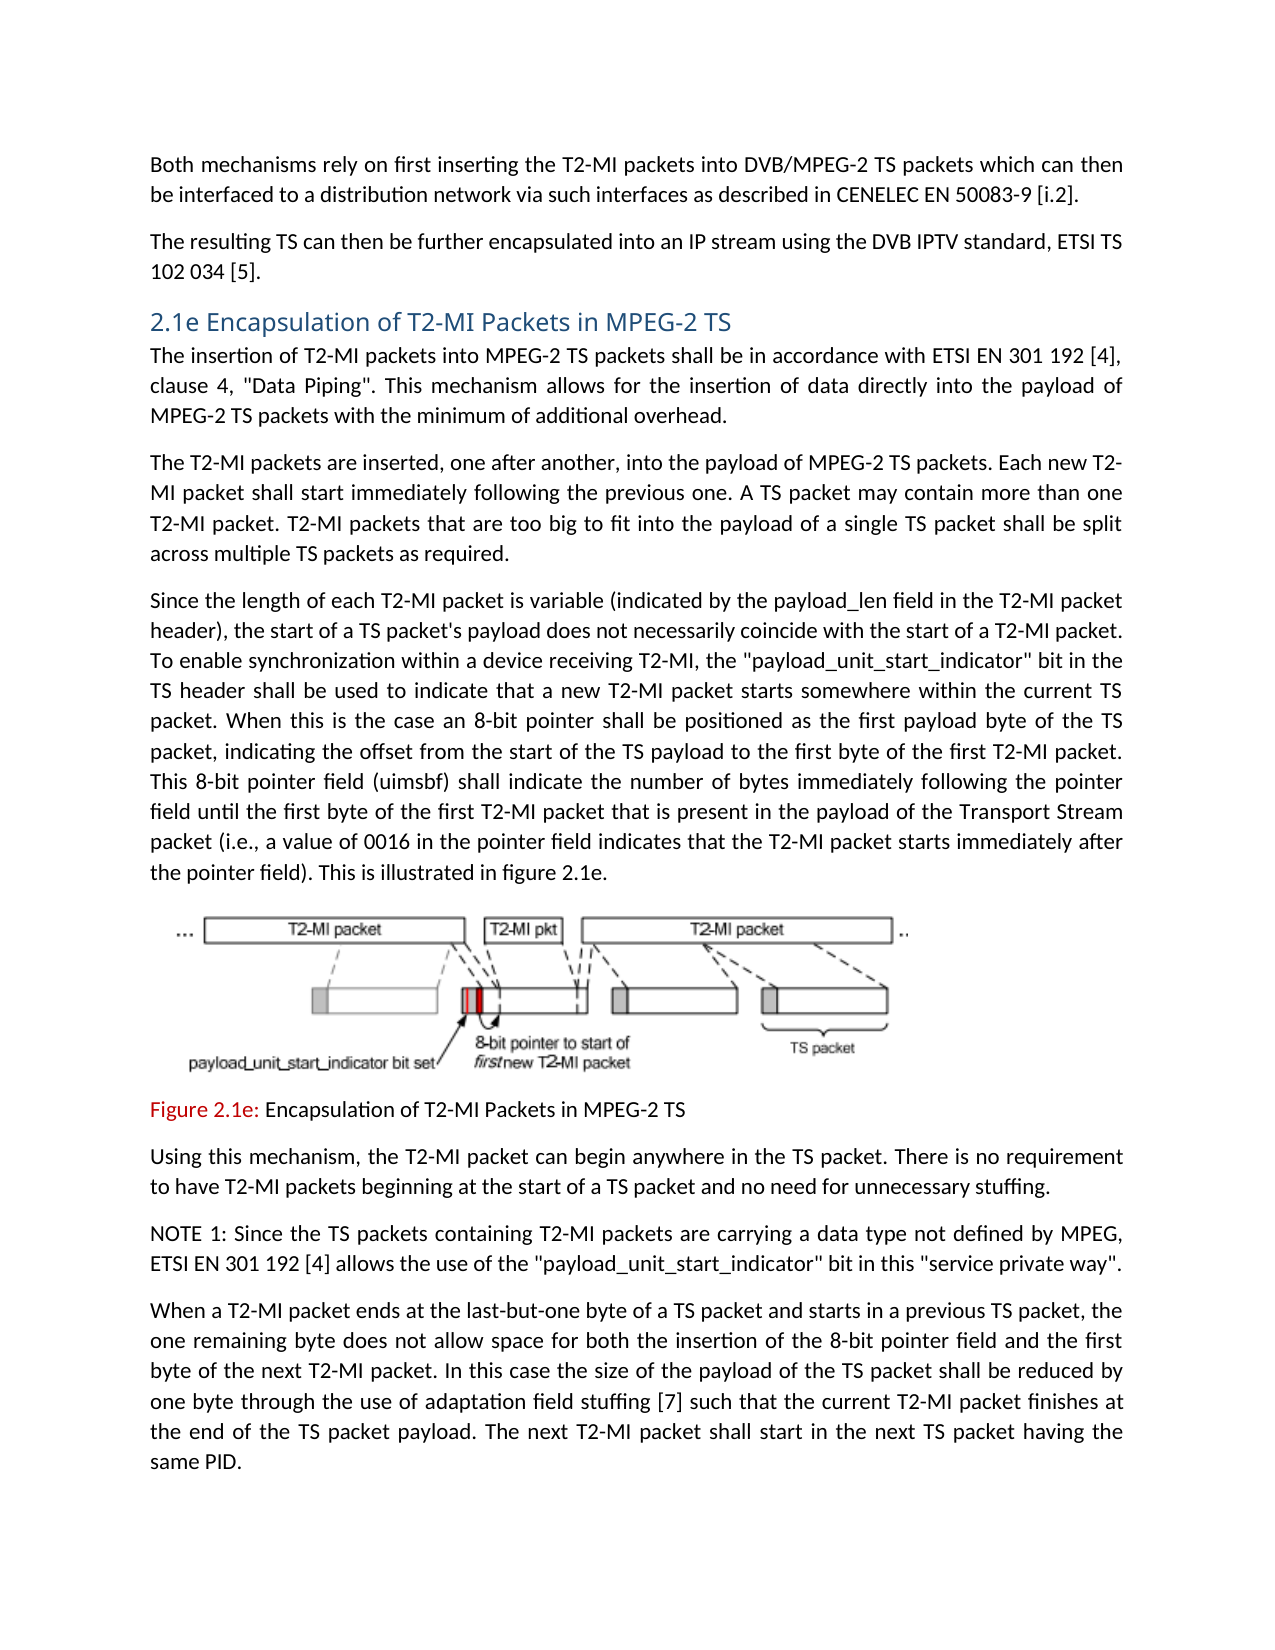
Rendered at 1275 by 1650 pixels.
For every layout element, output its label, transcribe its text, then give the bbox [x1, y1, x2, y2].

text The T2-MI packets are inserted, one after another, into the payload of MPEG-2 TS packets. Each new T2-MI packet shall start immediately following the previous one. A TS packet may contain more than one T2-MI packet. T2-MI packets that are too big to fit into the payload of a single TS packet shall be split across multiple TS packets as required. [150, 448, 1125, 567]
text The resulting TS can then be further encapsulated into an IP stream using the DVB IPTV standard, ETSI TS 102 034 [5]. [150, 227, 1125, 285]
text Figure 2.1e: Encapsulation of T2-MI Packets in MPEG-2 TS [150, 1095, 1125, 1123]
text Using this mechanism, the T2-MI packet can begin anywhere in the TS packet. There is no requirement to have T2-MI packets beginning at the start of a TS packet and no need for unnecessary stuffing. [150, 1142, 1125, 1200]
text When a T2-MI packet ends at the last-but-one byte of a TS packet and starts in a previous TS packet, the one remaining byte does not allow space for both the insertion of the 8-bit pointer field and the first byte of the next T2-MI packet. In this case the size of the payload of the TS packet shall be reduced by one byte through the use of adaptation field stuffing [7] such that the current T2-MI packet finishes at the end of the TS packet payload. The next T2-MI packet shall start in the next TS packet having the same PID. [150, 1296, 1125, 1475]
subtitle 2.1e Encapsulation of T2-MI Packets in MPEG-2 TS [150, 304, 1125, 338]
text The insertion of T2-MI packets into MPEG-2 TS packets shall be in accordance with ETSI EN 301 192 [4], clause 4, "Data Piping". This mechanism allows for the insertion of data directly into the payload of MPEG-2 TS packets with the minimum of additional overhead. [150, 341, 1125, 429]
text Both mechanisms rely on first inserting the T2-MI packets into DVB/MPEG-2 TS packets which can then be interfaced to a distribution network via such interfaces as described in CENELEC EN 50083-9 [i.2]. [150, 150, 1125, 208]
text Since the length of each T2-MI packet is variable (indicated by the payload_len field in the T2-MI packet header), the start of a TS packet's payload does not necessarily coincide with the start of a T2-MI packet. To enable synchronization within a device receiving T2-MI, the "payload_unit_start_indicator" bit in the TS header shall be used to indicate that a new T2-MI packet starts somewhere within the current TS packet. When this is the case an 8-bit pointer shall be positioned as the first payload byte of the TS packet, indicating the offset from the start of the TS payload to the first byte of the first T2-MI packet. This 8-bit pointer field (uimsbf) shall indicate the number of bytes immediately following the pointer field until the first byte of the first T2-MI packet that is present in the payload of the Transport Stream packet (i.e., a value of 0016 in the pointer field indicates that the T2-MI packet starts immediately after the pointer field). This is illustrated in figure 2.1e. [150, 586, 1125, 886]
text NOTE 1: Since the TS packets containing T2-MI packets are carrying a data type not defined by MPEG, ETSI EN 301 192 [4] allows the use of the "payload_unit_start_indicator" bit in this "service private way". [150, 1219, 1125, 1277]
